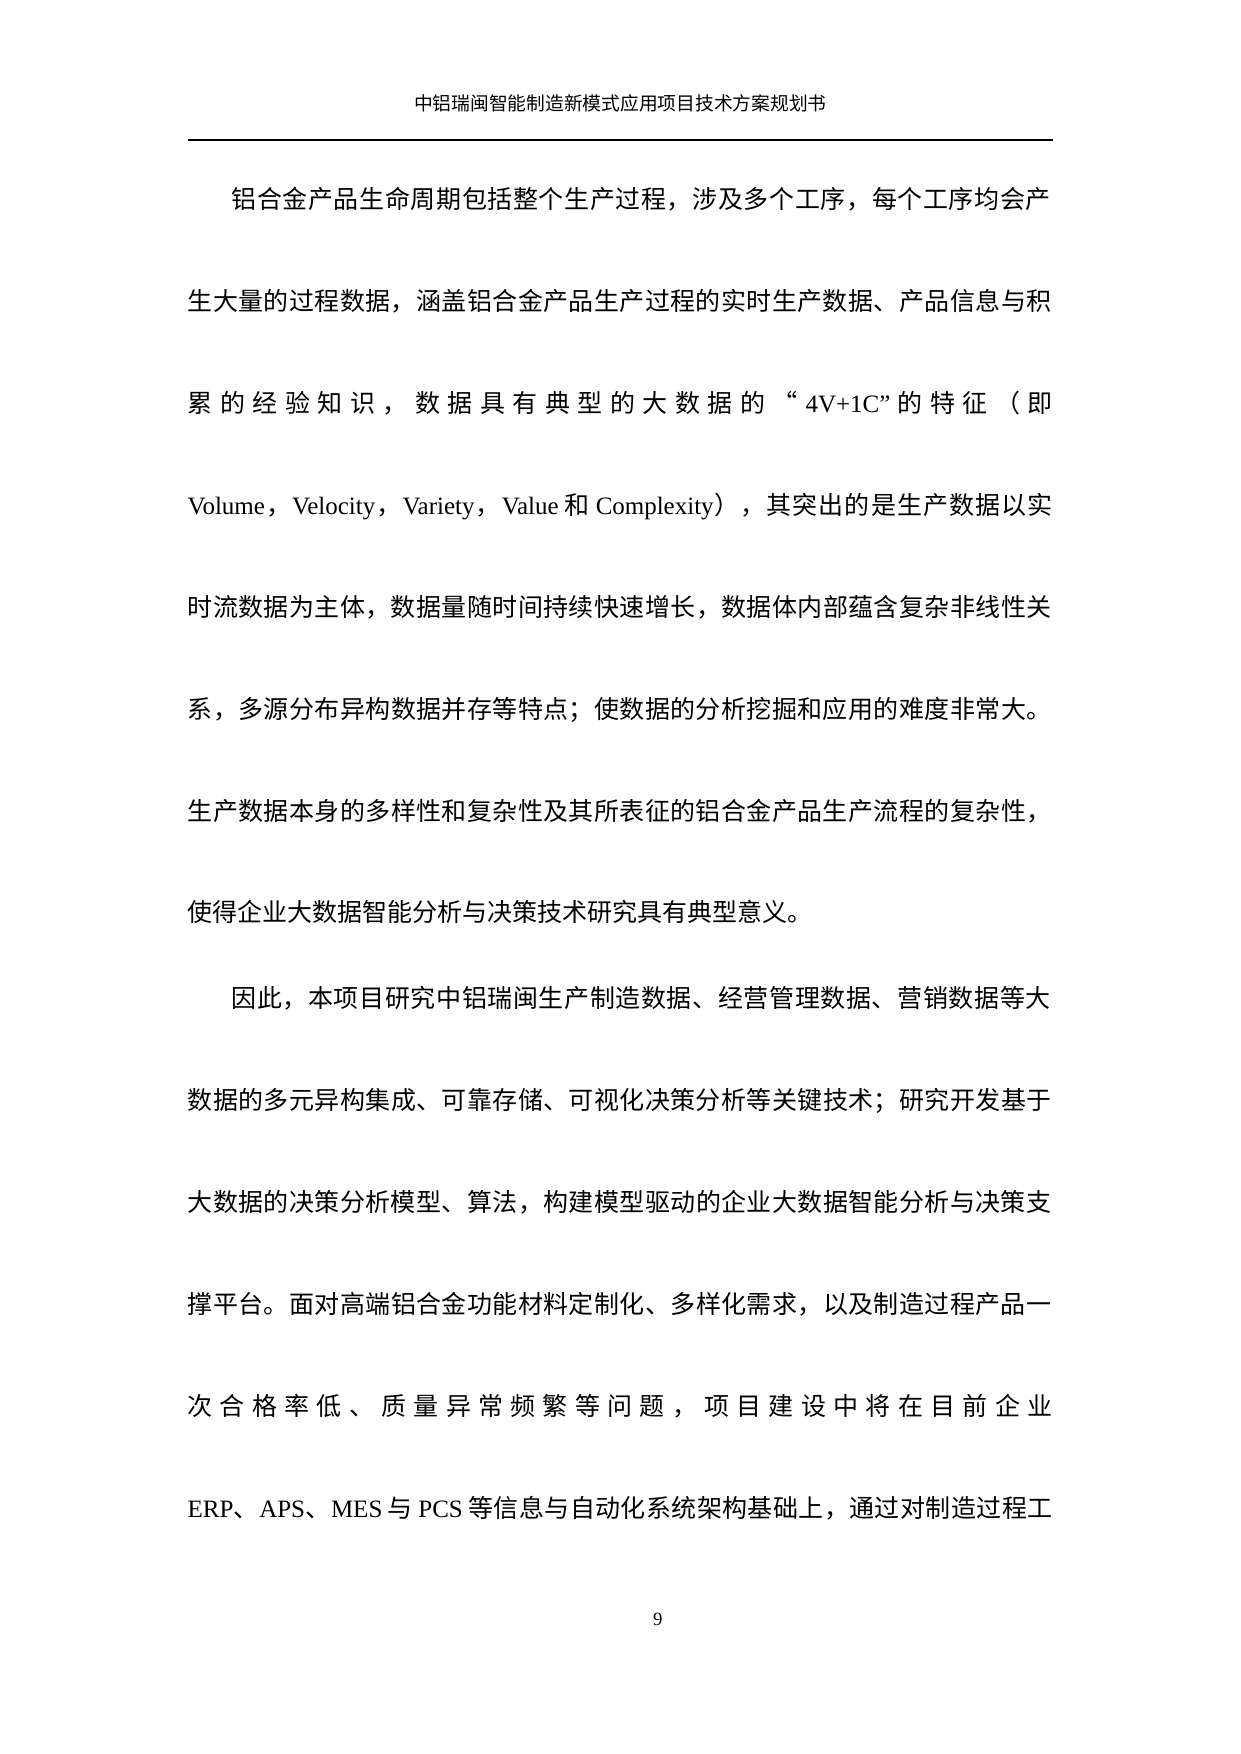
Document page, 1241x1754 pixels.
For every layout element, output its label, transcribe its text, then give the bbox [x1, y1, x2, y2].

text 铝合金产品生命周期包括整个生产过程，涉及多个工序，每个工序均会产生大量的过程数据，涵盖铝合金产品生产过程的实时生产数据、产品信息与积累的经验知识，数据具有典型的大数据的“4V+1C”的特征（即Volume，Velocity，Variety，Value和Complexity），其突出的是生产数据以实时流数据为主体，数据量随时间持续快速增长，数据体内部蕴含复杂非线性关系，多源分布异构数据并存等特点；使数据的分析挖掘和应用的难度非常大。生产数据本身的多样性和复杂性及其所表征的铝合金产品生产流程的复杂性，使得企业大数据智能分析与决策技术研究具有典型意义。 [187, 164, 1053, 945]
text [187, 963, 1053, 1540]
